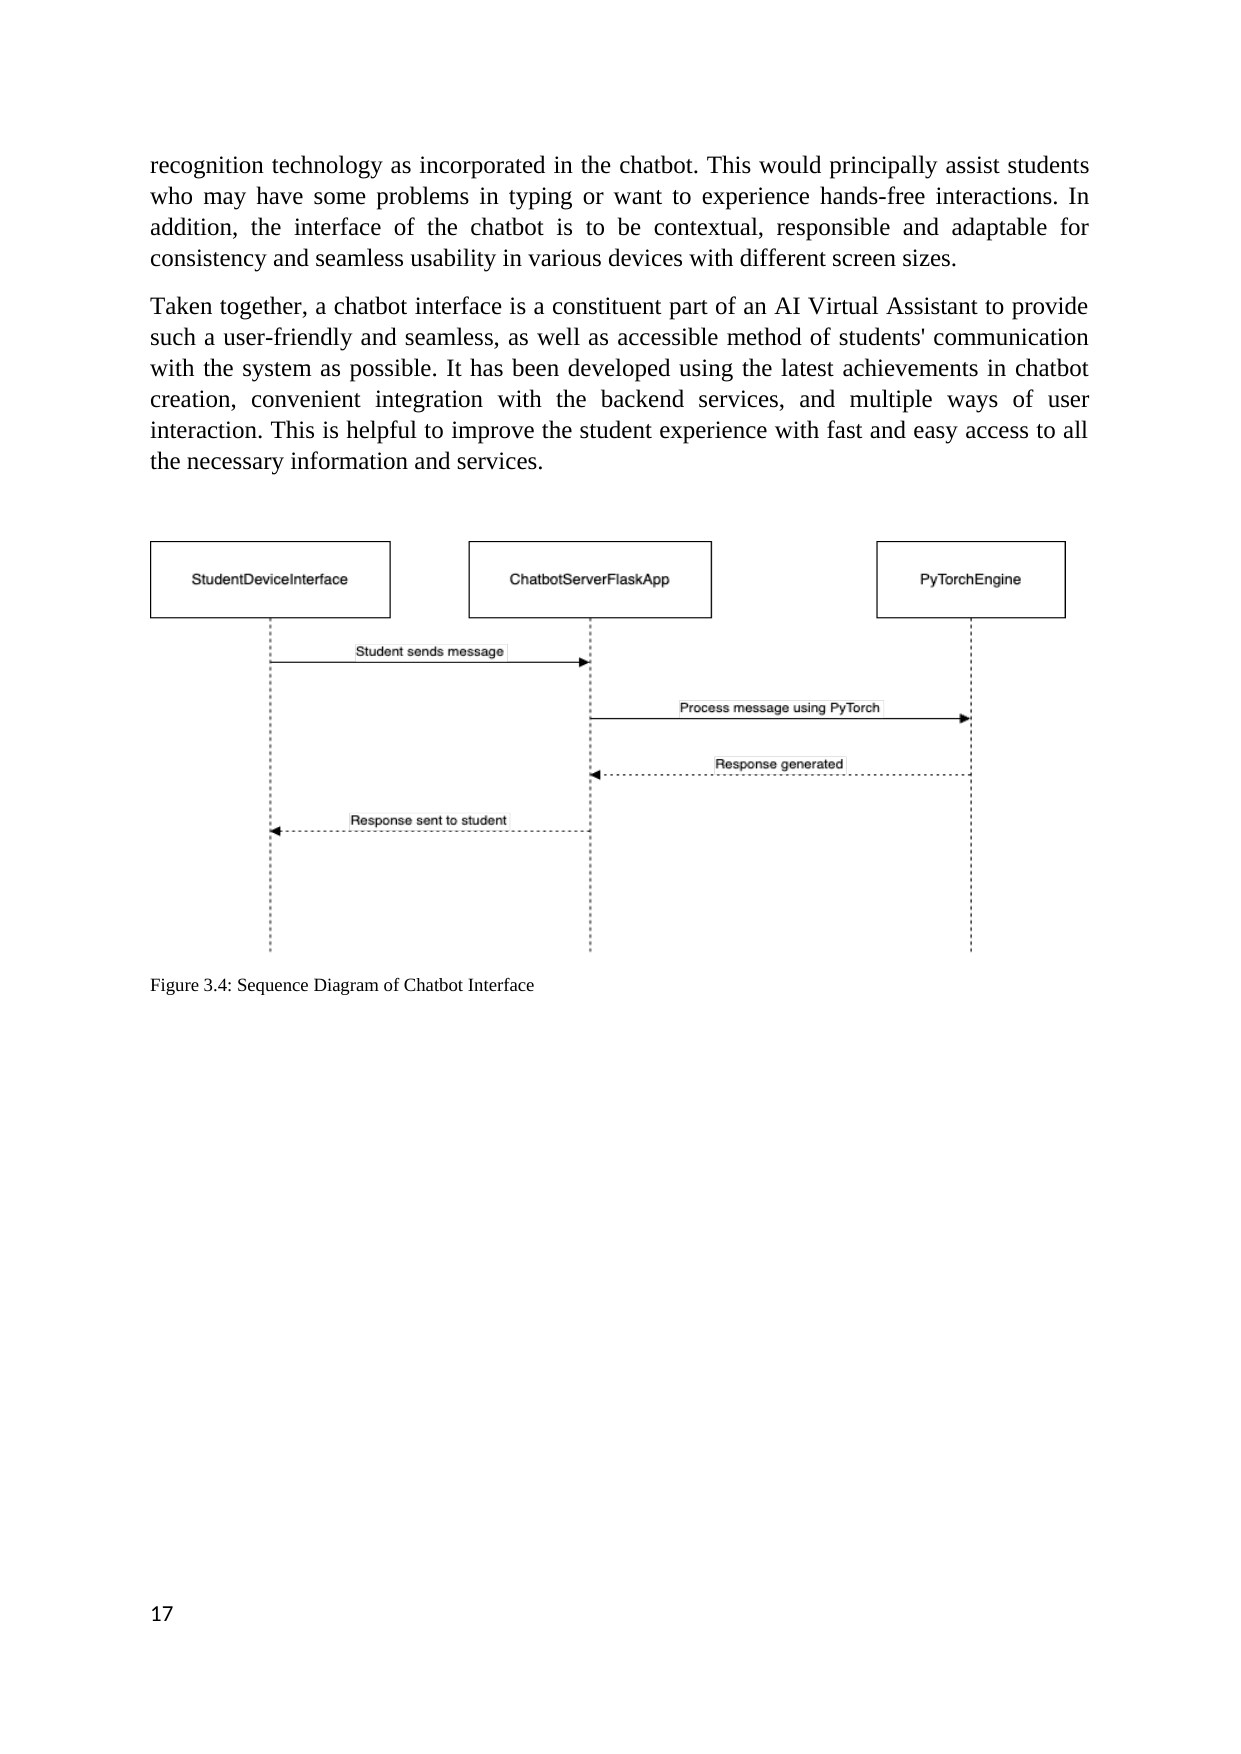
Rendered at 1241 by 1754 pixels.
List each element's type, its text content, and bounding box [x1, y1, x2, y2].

text Figure 3.4: Sequence Diagram of Chatbot Interface [150, 973, 1090, 995]
text Taken together, a chatbot interface is a constituent part of an AI Virtual Assistant to provide such a user-friendly and seamless, as well as accessible method of students' communication with the system as possible. It has been developed using the latest achievements in chatbot creation, convenient integration with the backend services, and multiple ways of user interaction. This is helpful to improve the student experience with fast and easy access to all the necessary information and services. [150, 291, 1090, 475]
picture [150, 541, 1066, 955]
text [150, 150, 1090, 272]
